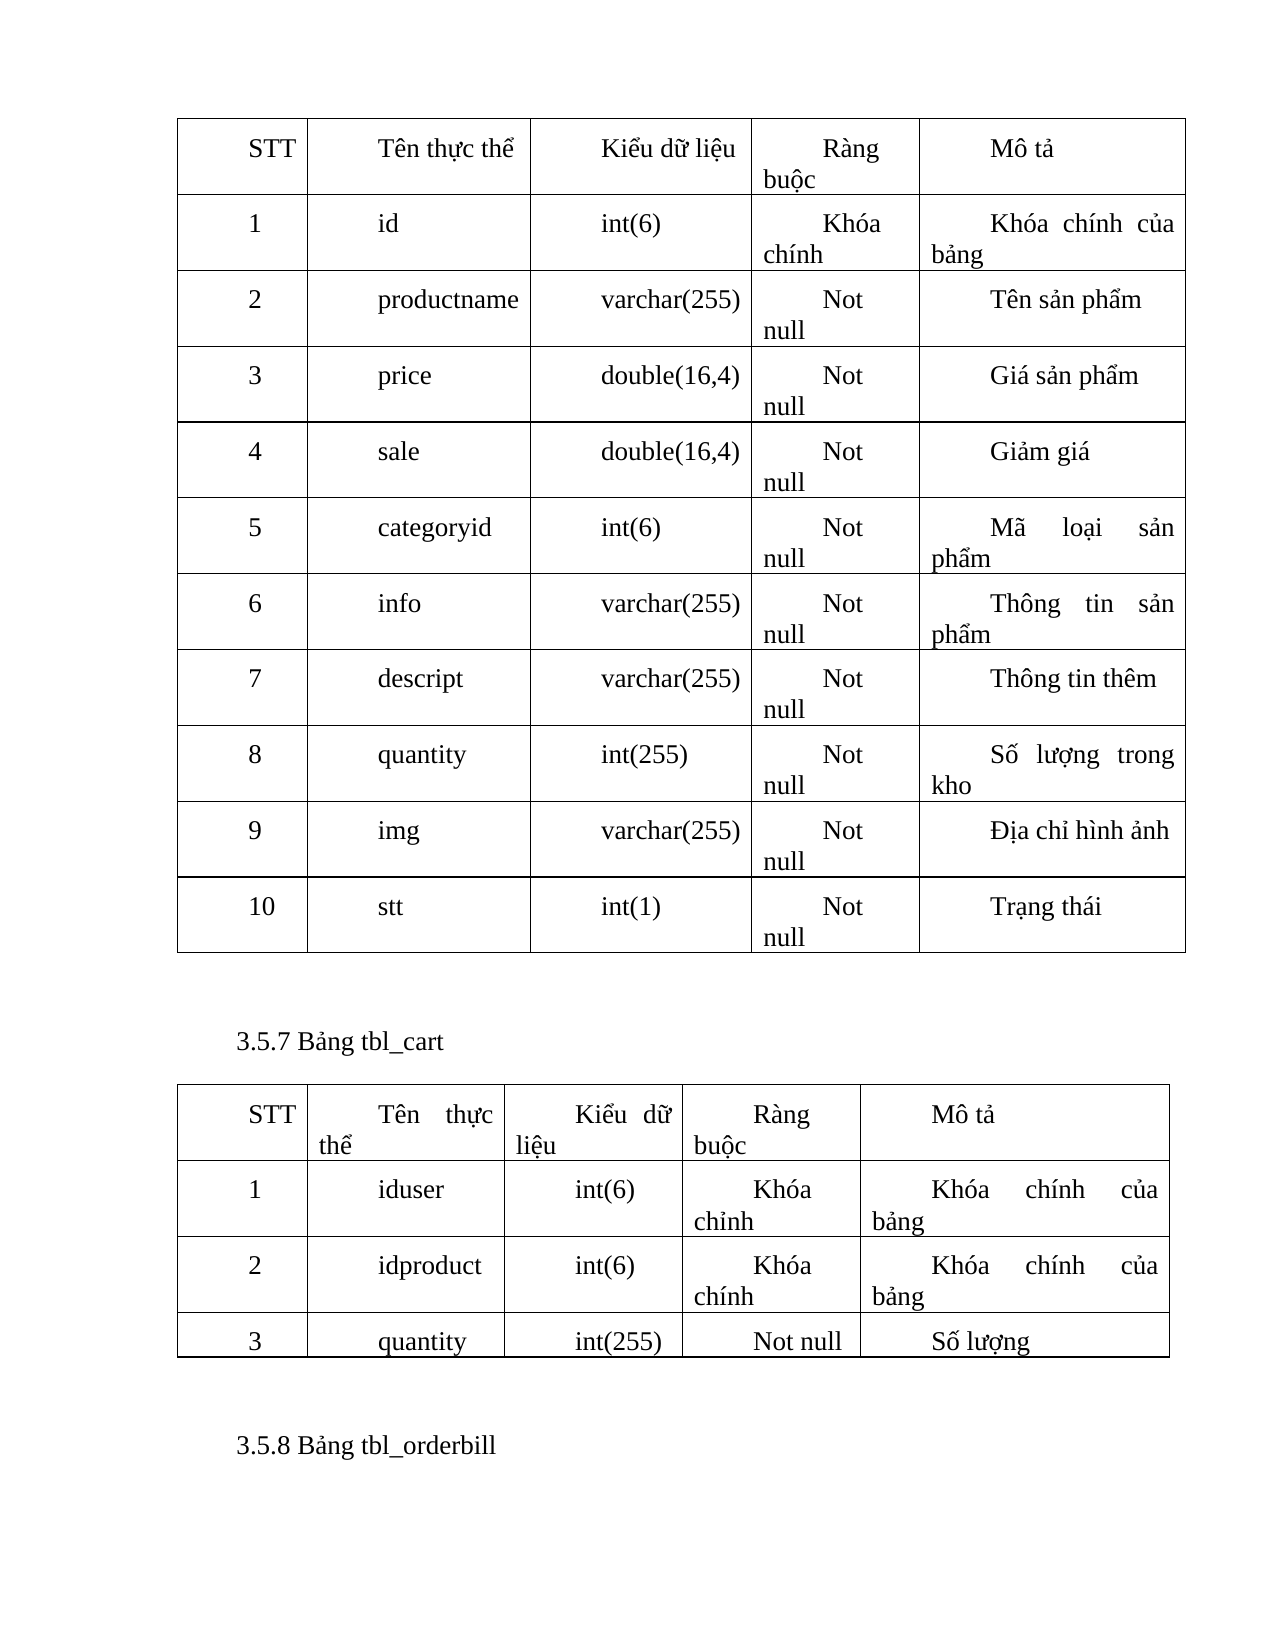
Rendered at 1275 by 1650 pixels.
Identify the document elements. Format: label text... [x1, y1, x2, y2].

table_cell 8 [178, 726, 307, 801]
table_cell Khóa chính của bảng [861, 1161, 1169, 1236]
table_cell Not null [752, 271, 919, 346]
table_cell Thông tin thêm [920, 650, 1185, 725]
table_cell Not null [752, 574, 919, 649]
table_header Tên thực thể [308, 119, 530, 194]
table_cell varchar(255) [531, 802, 751, 876]
table_cell Not null [752, 498, 919, 573]
table_cell 2 [178, 271, 307, 346]
table_header STT [178, 119, 307, 194]
table_cell Khóa chính [752, 195, 919, 270]
table_cell varchar(255) [531, 650, 751, 725]
table_header Kiểu dữ liệu [531, 119, 751, 194]
table_cell int(6) [505, 1237, 682, 1312]
table_cell Not null [752, 423, 919, 497]
table_cell Khóa chính của bảng [861, 1237, 1169, 1312]
table_cell 1 [178, 1161, 307, 1236]
table_cell price [308, 347, 530, 421]
text 3.5.7 Bảng tbl_cart [177, 1025, 1186, 1056]
table_header Ràng buộc [683, 1085, 860, 1160]
table_cell int(6) [505, 1161, 682, 1236]
table_header Kiểu dữ liệu [505, 1085, 682, 1160]
table_cell Địa chỉ hình ảnh [920, 802, 1185, 876]
table_cell Not null [752, 726, 919, 801]
table_cell Số lượng [861, 1313, 1169, 1356]
table_cell Khóa chính [683, 1237, 860, 1312]
table_cell idproduct [308, 1237, 504, 1312]
table_cell stt [308, 878, 530, 952]
table_cell 4 [178, 423, 307, 497]
table_cell Tên sản phẩm [920, 271, 1185, 346]
table_cell Not null [752, 802, 919, 876]
table_cell categoryid [308, 498, 530, 573]
table_cell int(6) [531, 195, 751, 270]
table_cell iduser [308, 1161, 504, 1236]
table_cell Trạng thái [920, 878, 1185, 952]
table_cell 3 [178, 347, 307, 421]
table_cell 10 [178, 878, 307, 952]
table_cell 2 [178, 1237, 307, 1312]
table_cell double(16,4) [531, 347, 751, 421]
table_cell varchar(255) [531, 574, 751, 649]
table_cell varchar(255) [531, 271, 751, 346]
table_cell quantity [308, 726, 530, 801]
table_cell double(16,4) [531, 423, 751, 497]
table_cell 9 [178, 802, 307, 876]
table_cell info [308, 574, 530, 649]
table_cell quantity [308, 1313, 504, 1356]
table_header Ràng buộc [752, 119, 919, 194]
table_header Tên thực thể [308, 1085, 504, 1160]
table_cell 1 [178, 195, 307, 270]
table_cell int(255) [531, 726, 751, 801]
text 3.5.8 Bảng tbl_orderbill [177, 1429, 1186, 1460]
table_header Mô tả [861, 1085, 1169, 1160]
table_cell Not null [683, 1313, 860, 1356]
table_header Mô tả [920, 119, 1185, 194]
table_cell int(255) [505, 1313, 682, 1356]
table_cell Not null [752, 878, 919, 952]
table_cell Not null [752, 650, 919, 725]
table_cell id [308, 195, 530, 270]
table_cell img [308, 802, 530, 876]
table_cell 3 [178, 1313, 307, 1356]
table_cell 5 [178, 498, 307, 573]
table_cell int(6) [531, 498, 751, 573]
table_cell productname [308, 271, 530, 346]
table_cell Mã loại sản phẩm [920, 498, 1185, 573]
table_cell Not null [752, 347, 919, 421]
table_cell Giảm giá [920, 423, 1185, 497]
table_cell 6 [178, 574, 307, 649]
table_cell Khóa chỉnh [683, 1161, 860, 1236]
table_cell 7 [178, 650, 307, 725]
table_header STT [178, 1085, 307, 1160]
table_cell sale [308, 423, 530, 497]
table_cell Giá sản phẩm [920, 347, 1185, 421]
table_cell Thông tin sản phẩm [920, 574, 1185, 649]
table_cell int(1) [531, 878, 751, 952]
table_cell Số lượng trong kho [920, 726, 1185, 801]
table_cell descript [308, 650, 530, 725]
table_cell Khóa chính của bảng [920, 195, 1185, 270]
